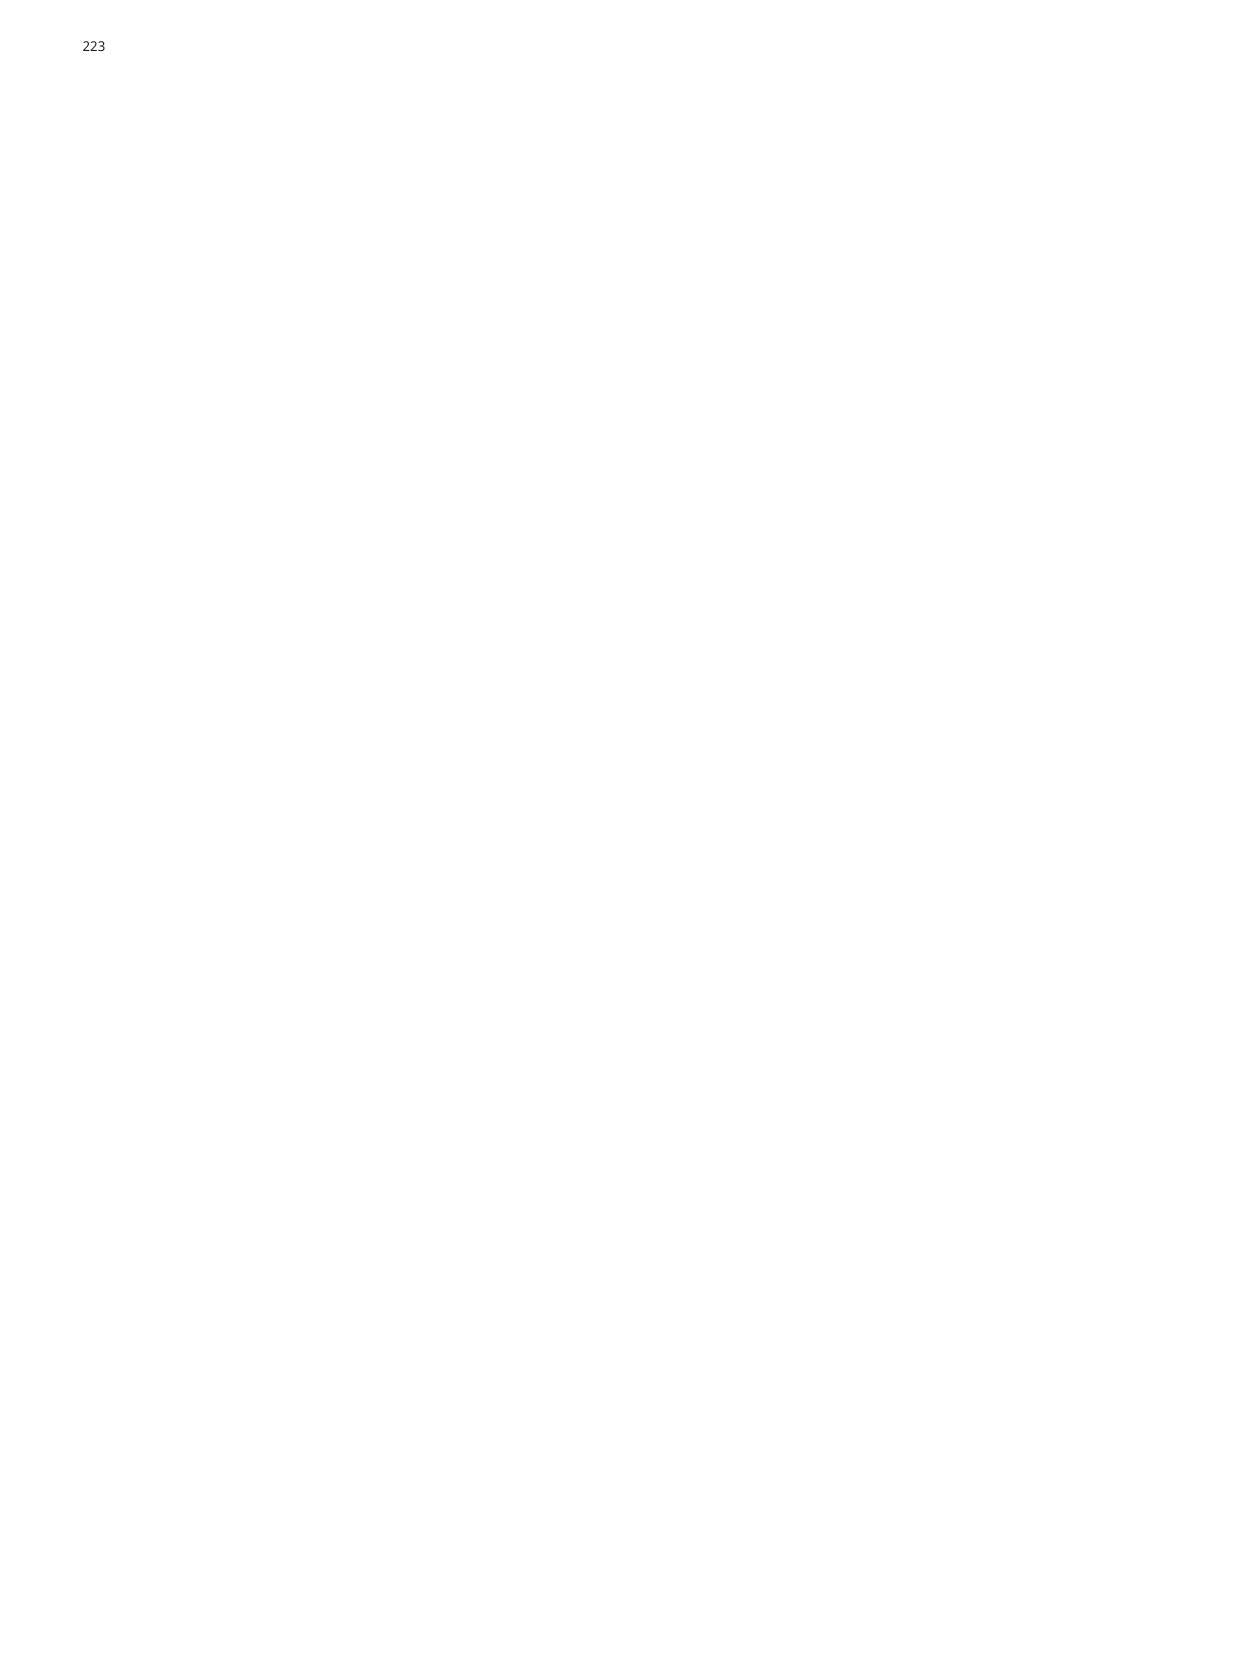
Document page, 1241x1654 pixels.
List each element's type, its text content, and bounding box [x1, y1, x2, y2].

text 223 [82, 38, 1163, 54]
